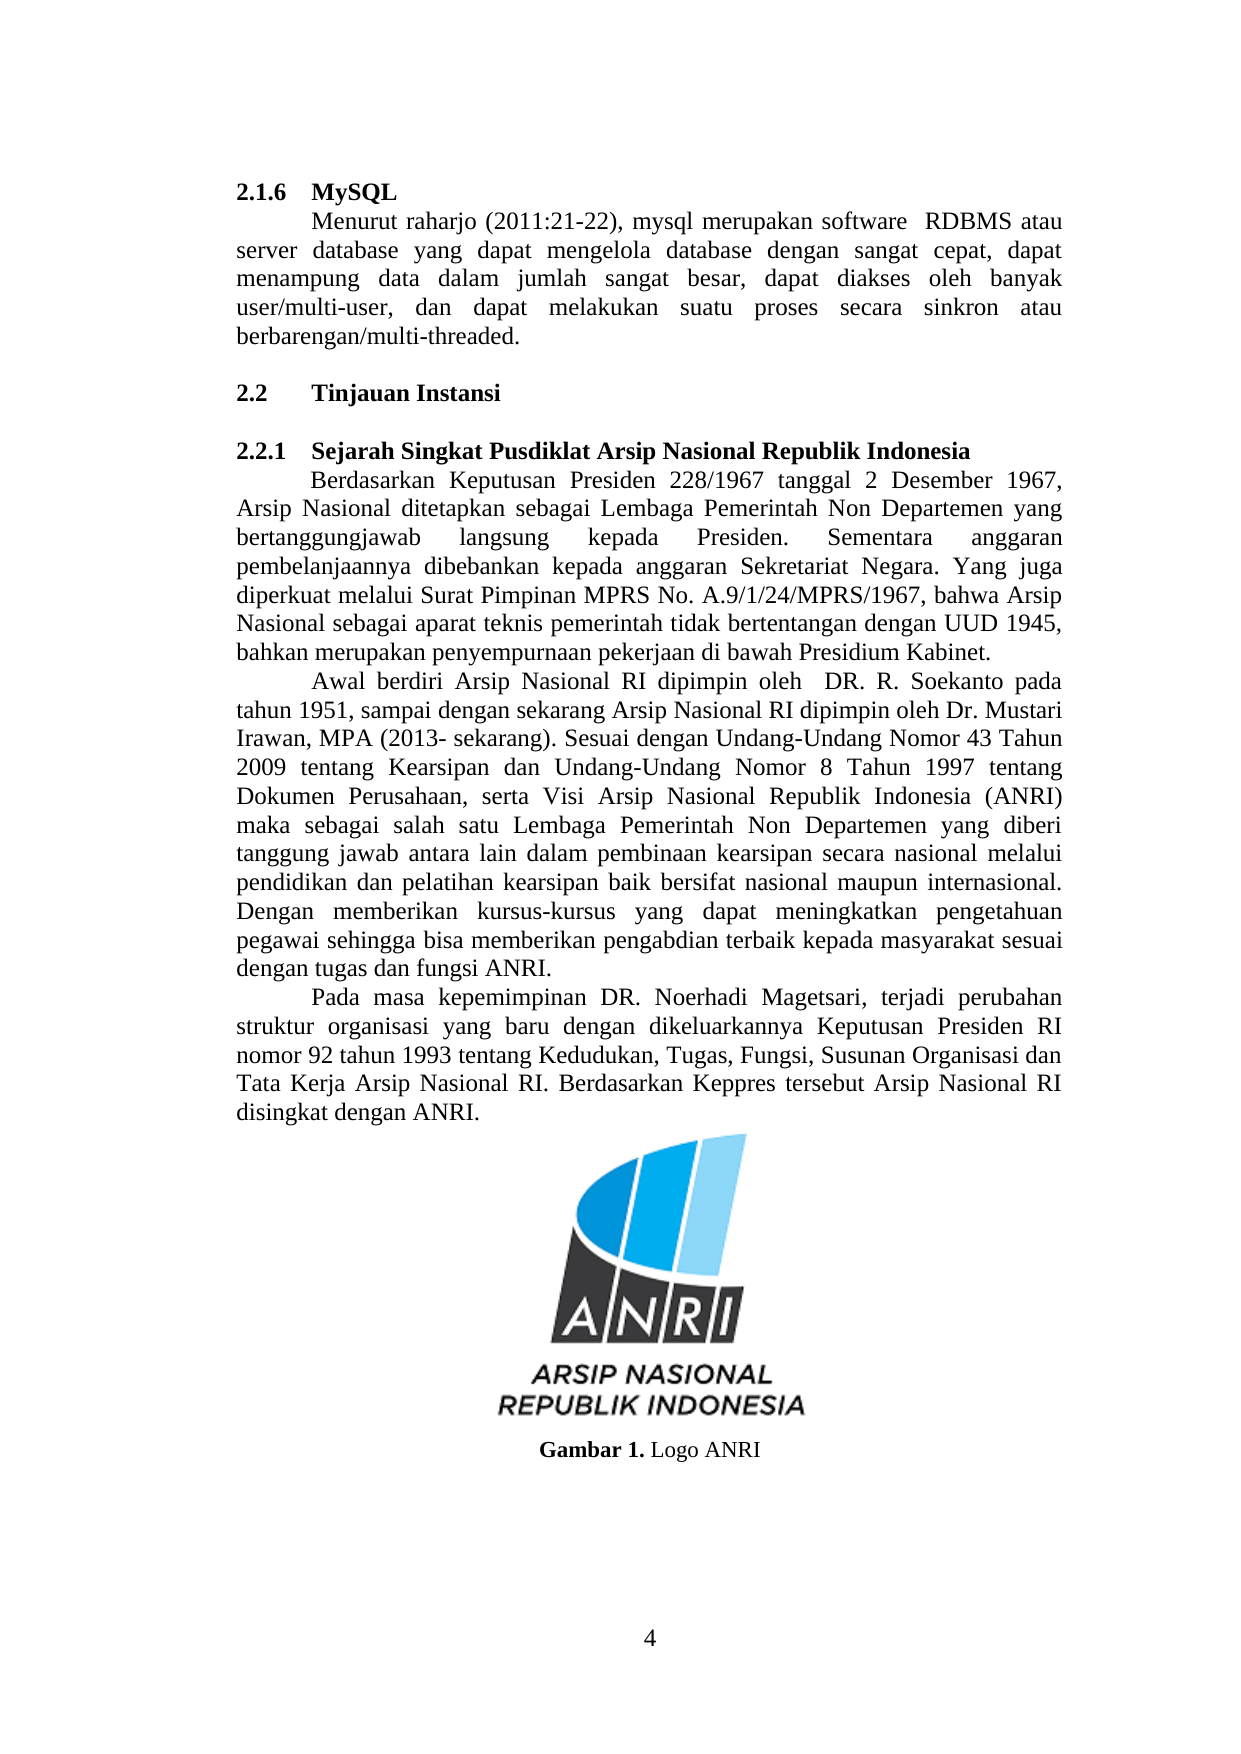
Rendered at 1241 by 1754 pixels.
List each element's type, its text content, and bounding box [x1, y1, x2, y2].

text Berdasarkan Keputusan Presiden 228/1967 tanggal 2 Desember 1967, Arsip Nasional ditetapkan sebagai Lembaga Pemerintah Non Departemen yang bertanggungjawab langsung kepada Presiden. Sementara anggaran pembelanjaannya dibebankan kepada anggaran Sekretariat Negara. Yang juga diperkuat melalui Surat Pimpinan MPRS No. A.9/1/24/MPRS/1967, bahwa Arsip Nasional sebagai aparat teknis pemerintah tidak bertentangan dengan UUD 1945, bahkan merupakan penyempurnaan pekerjaan di bawah Presidium Kabinet. [236, 465, 1063, 666]
text Pada masa kepemimpinan DR. Noerhadi Magetsari, terjadi perubahan struktur organisasi yang baru dengan dikeluarkannya Keputusan Presiden RI nomor 92 tahun 1993 tentang Kedudukan, Tugas, Fungsi, Susunan Organisasi dan Tata Kerja Arsip Nasional RI. Berdasarkan Keppres tersebut Arsip Nasional RI disingkat dengan ANRI. [236, 982, 1063, 1126]
text Gambar 1. Logo ANRI [236, 1436, 1063, 1462]
subtitle Tinjauan Instansi [236, 378, 1063, 407]
text Menurut raharjo (2011:21-22), mysql merupakan software RDBMS atau server database yang dapat mengelola database dengan sangat cepat, dapat menampung data dalam jumlah sangat besar, dapat diakses oleh banyak user/multi-user, dan dapat melakukan suatu proses secara sinkron atau berbarengan/multi-threaded. [236, 206, 1063, 350]
subtitle MySQL [236, 177, 1063, 206]
text Awal berdiri Arsip Nasional RI dipimpin oleh DR. R. Soekanto pada tahun 1951, sampai dengan sekarang Arsip Nasional RI dipimpin oleh Dr. Mustari Irawan, MPA (2013- sekarang). Sesuai dengan Undang-Undang Nomor 43 Tahun 2009 tentang Kearsipan dan Undang-Undang Nomor 8 Tahun 1997 tentang Dokumen Perusahaan, serta Visi Arsip Nasional Republik Indonesia (ANRI) maka sebagai salah satu Lembaga Pemerintah Non Departemen yang diberi tanggung jawab antara lain dalam pembinaan kearsipan secara nasional melalui pendidikan dan pelatihan kearsipan baik bersifat nasional maupun internasional. Dengan memberikan kursus-kursus yang dapat meningkatkan pengetahuan pegawai sehingga bisa memberikan pengabdian terbaik kepada masyarakat sesuai dengan tugas dan fungsi ANRI. [236, 666, 1063, 982]
picture [484, 1125, 815, 1436]
subtitle Sejarah Singkat Pusdiklat Arsip Nasional Republik Indonesia [236, 436, 1063, 465]
